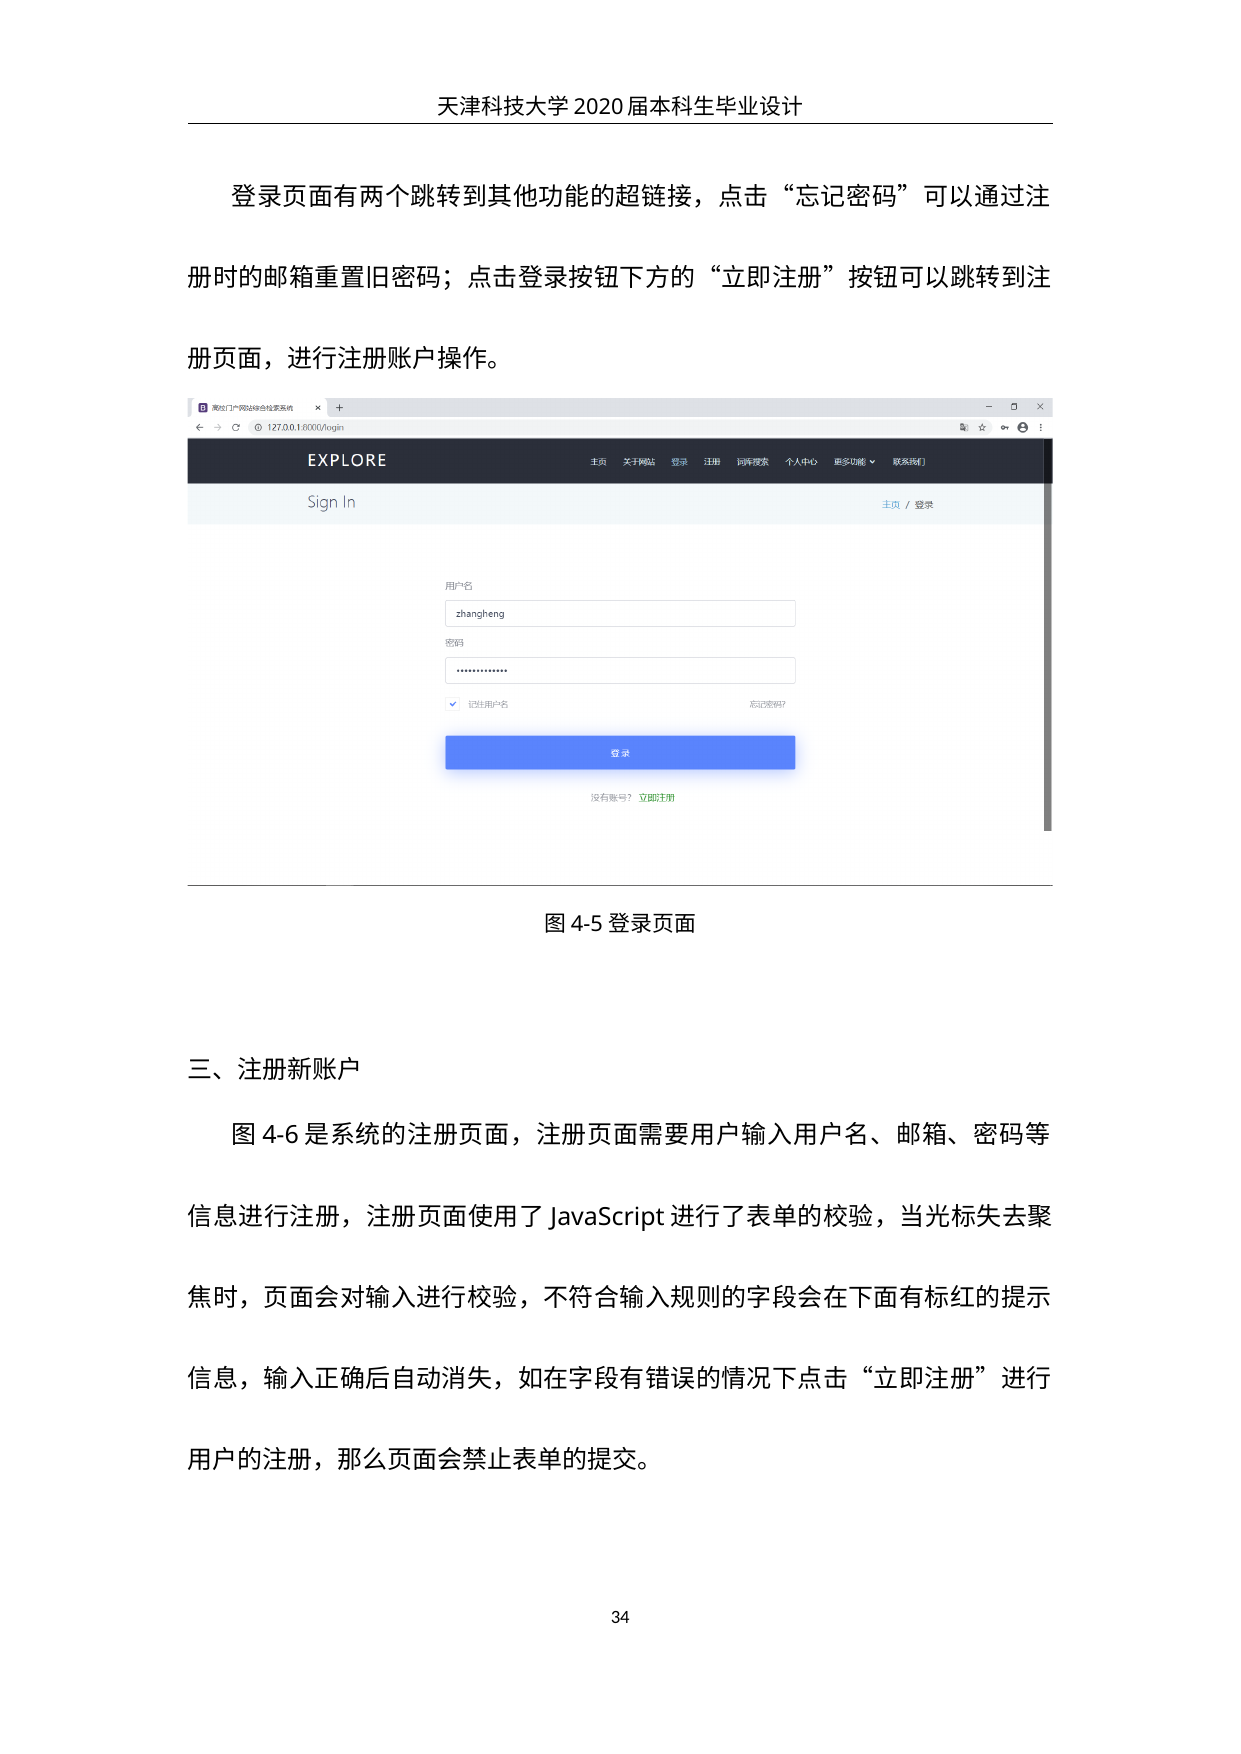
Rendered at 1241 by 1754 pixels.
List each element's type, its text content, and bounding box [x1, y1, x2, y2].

text 图4-6是系统的注册页面，注册页面需要用户输入用户名、邮箱、密码等信息进行注册，注册页面使用了JavaScript进行了表单的校验，当光标失去聚焦时，页面会对输入进行校验，不符合输入规则的字段会在下面有标红的提示信息，输入正确后自动消失，如在字段有错误的情况下点击“立即注册”进行用户的注册，那么页面会禁止表单的提交。 [187, 1101, 1053, 1491]
text 三、注册新账户 [187, 1036, 1053, 1101]
picture [187, 398, 1053, 886]
text 登录页面有两个跳转到其他功能的超链接，点击“忘记密码”可以通过注册时的邮箱重置旧密码；点击登录按钮下方的“立即注册”按钮可以跳转到注册页面，进行注册账户操作。 [187, 162, 1053, 389]
text 图4-5 登录页面 [187, 905, 1053, 938]
